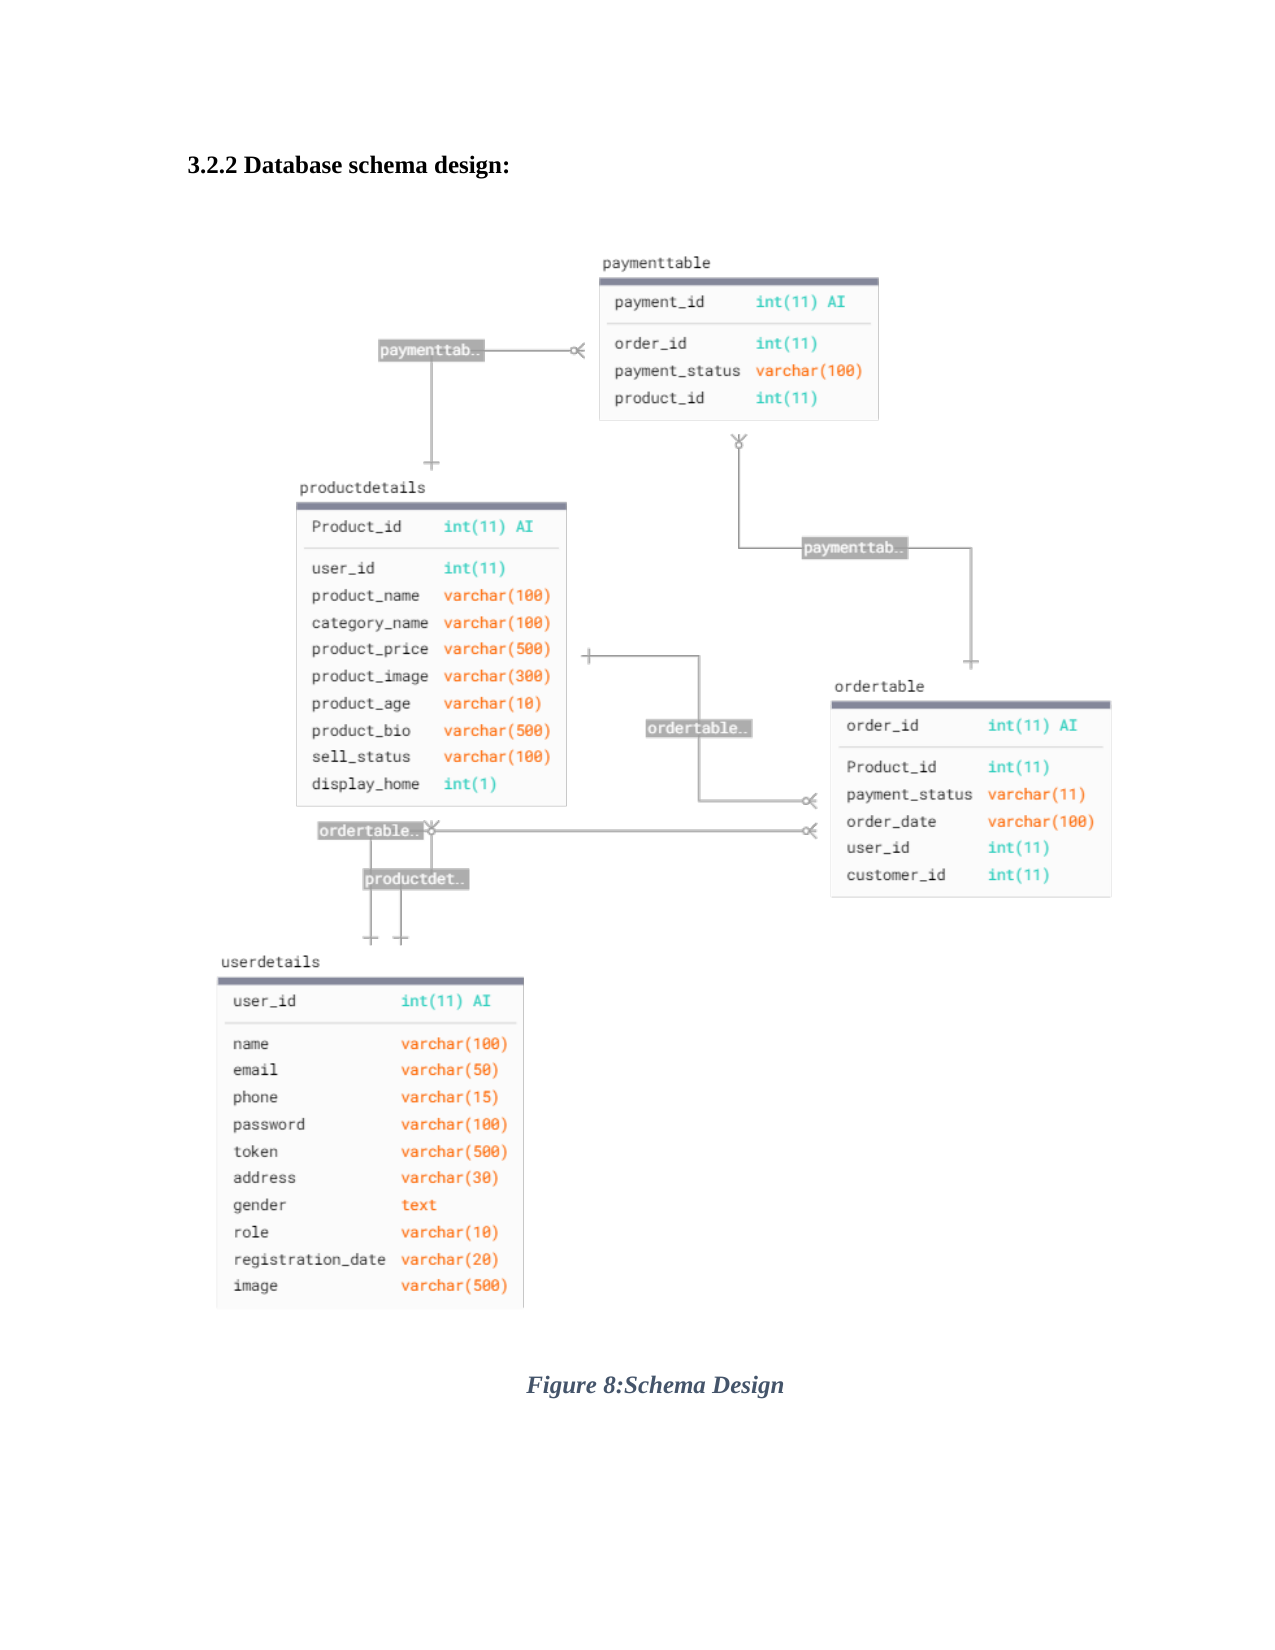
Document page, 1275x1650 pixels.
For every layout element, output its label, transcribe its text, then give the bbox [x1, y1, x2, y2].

subtitle 3.2.2 Database schema design: [187, 150, 1125, 179]
picture [187, 227, 1134, 1339]
text Figure 8:Schema Design [187, 1370, 1125, 1398]
